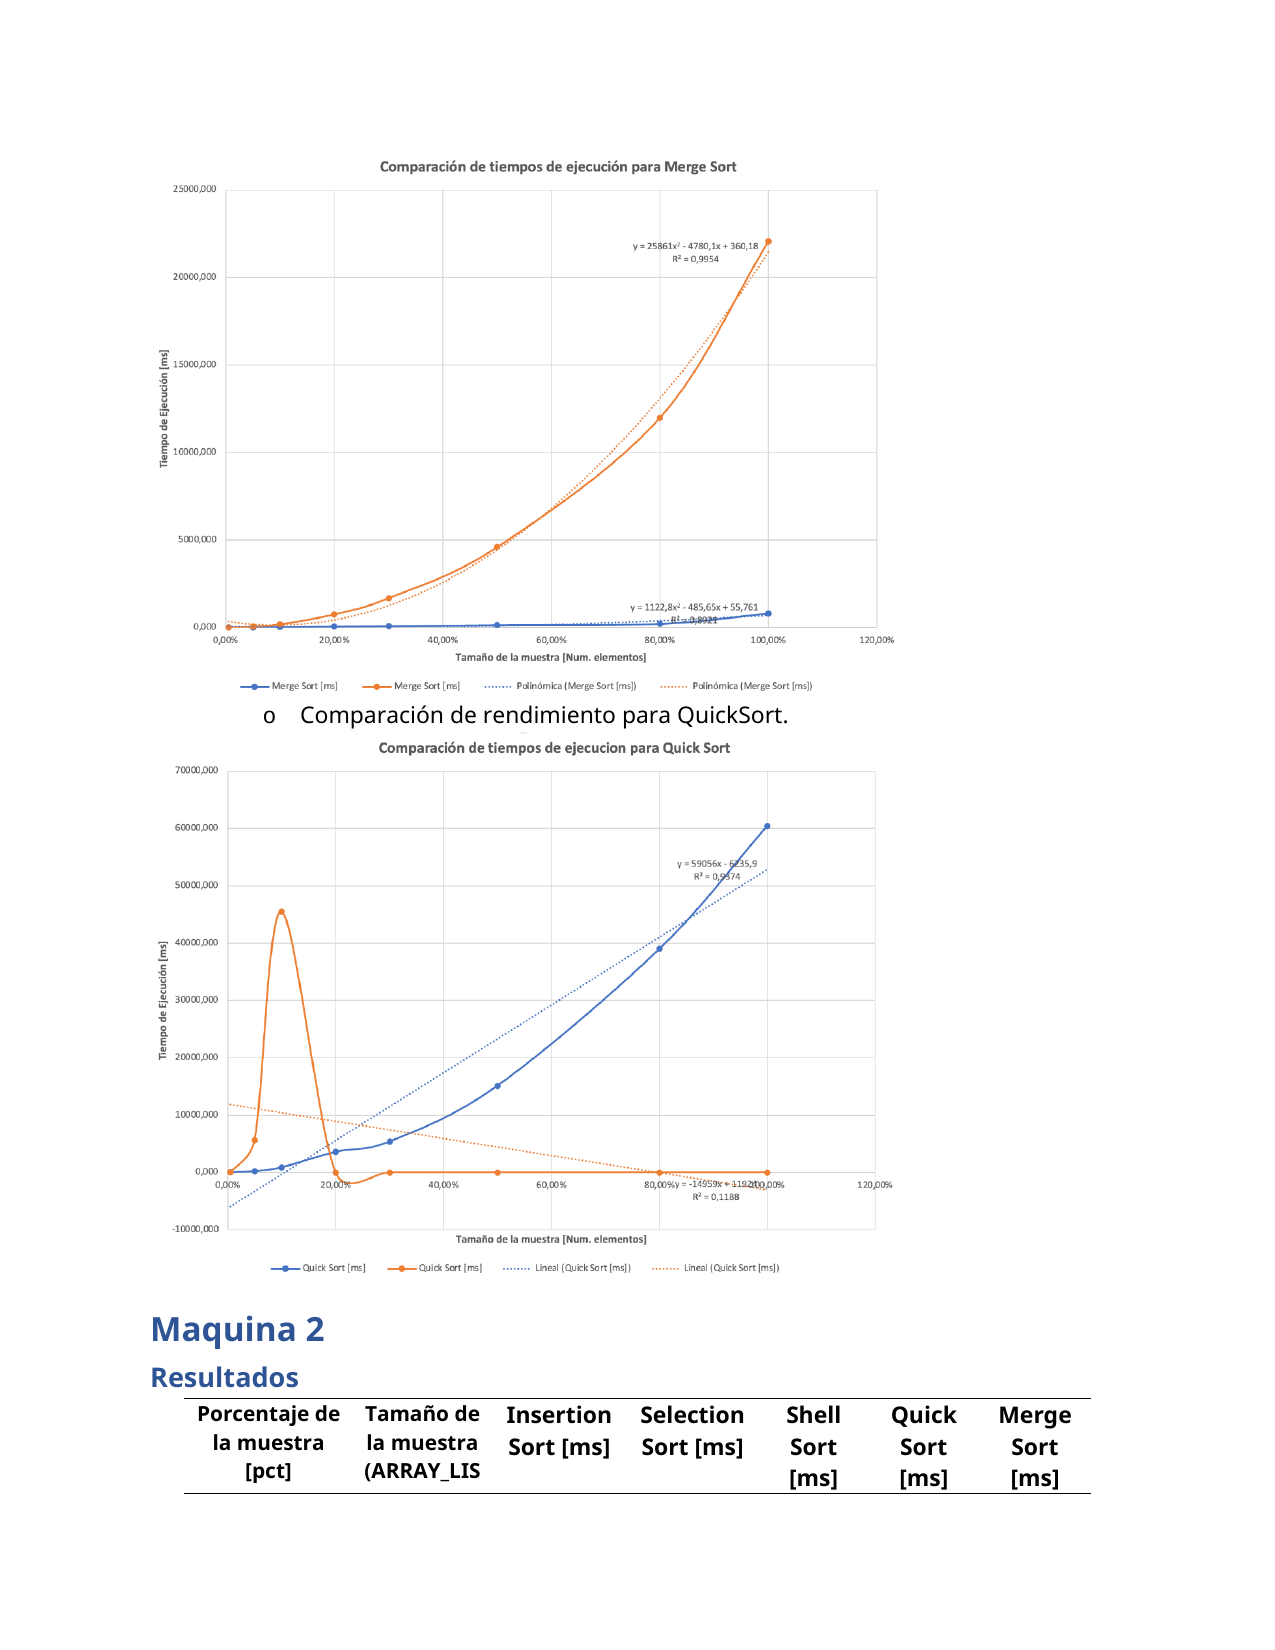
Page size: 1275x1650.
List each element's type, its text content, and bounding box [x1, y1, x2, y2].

subtitle Resultados [150, 1358, 1125, 1395]
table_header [184, 1399, 353, 1493]
table_header Selection Sort [ms] [626, 1399, 759, 1493]
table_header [353, 1399, 492, 1493]
table_header Shell Sort [ms] [759, 1399, 868, 1493]
table_header Quick Sort [ms] [868, 1399, 979, 1493]
table_header Insertion Sort [ms] [492, 1399, 626, 1493]
table_header Merge Sort [ms] [979, 1399, 1091, 1493]
list Comparación de rendimiento para QuickSort. [262, 699, 1125, 730]
picture [150, 732, 901, 1279]
picture [150, 150, 901, 697]
subtitle Maquina 2 [150, 1305, 1125, 1351]
